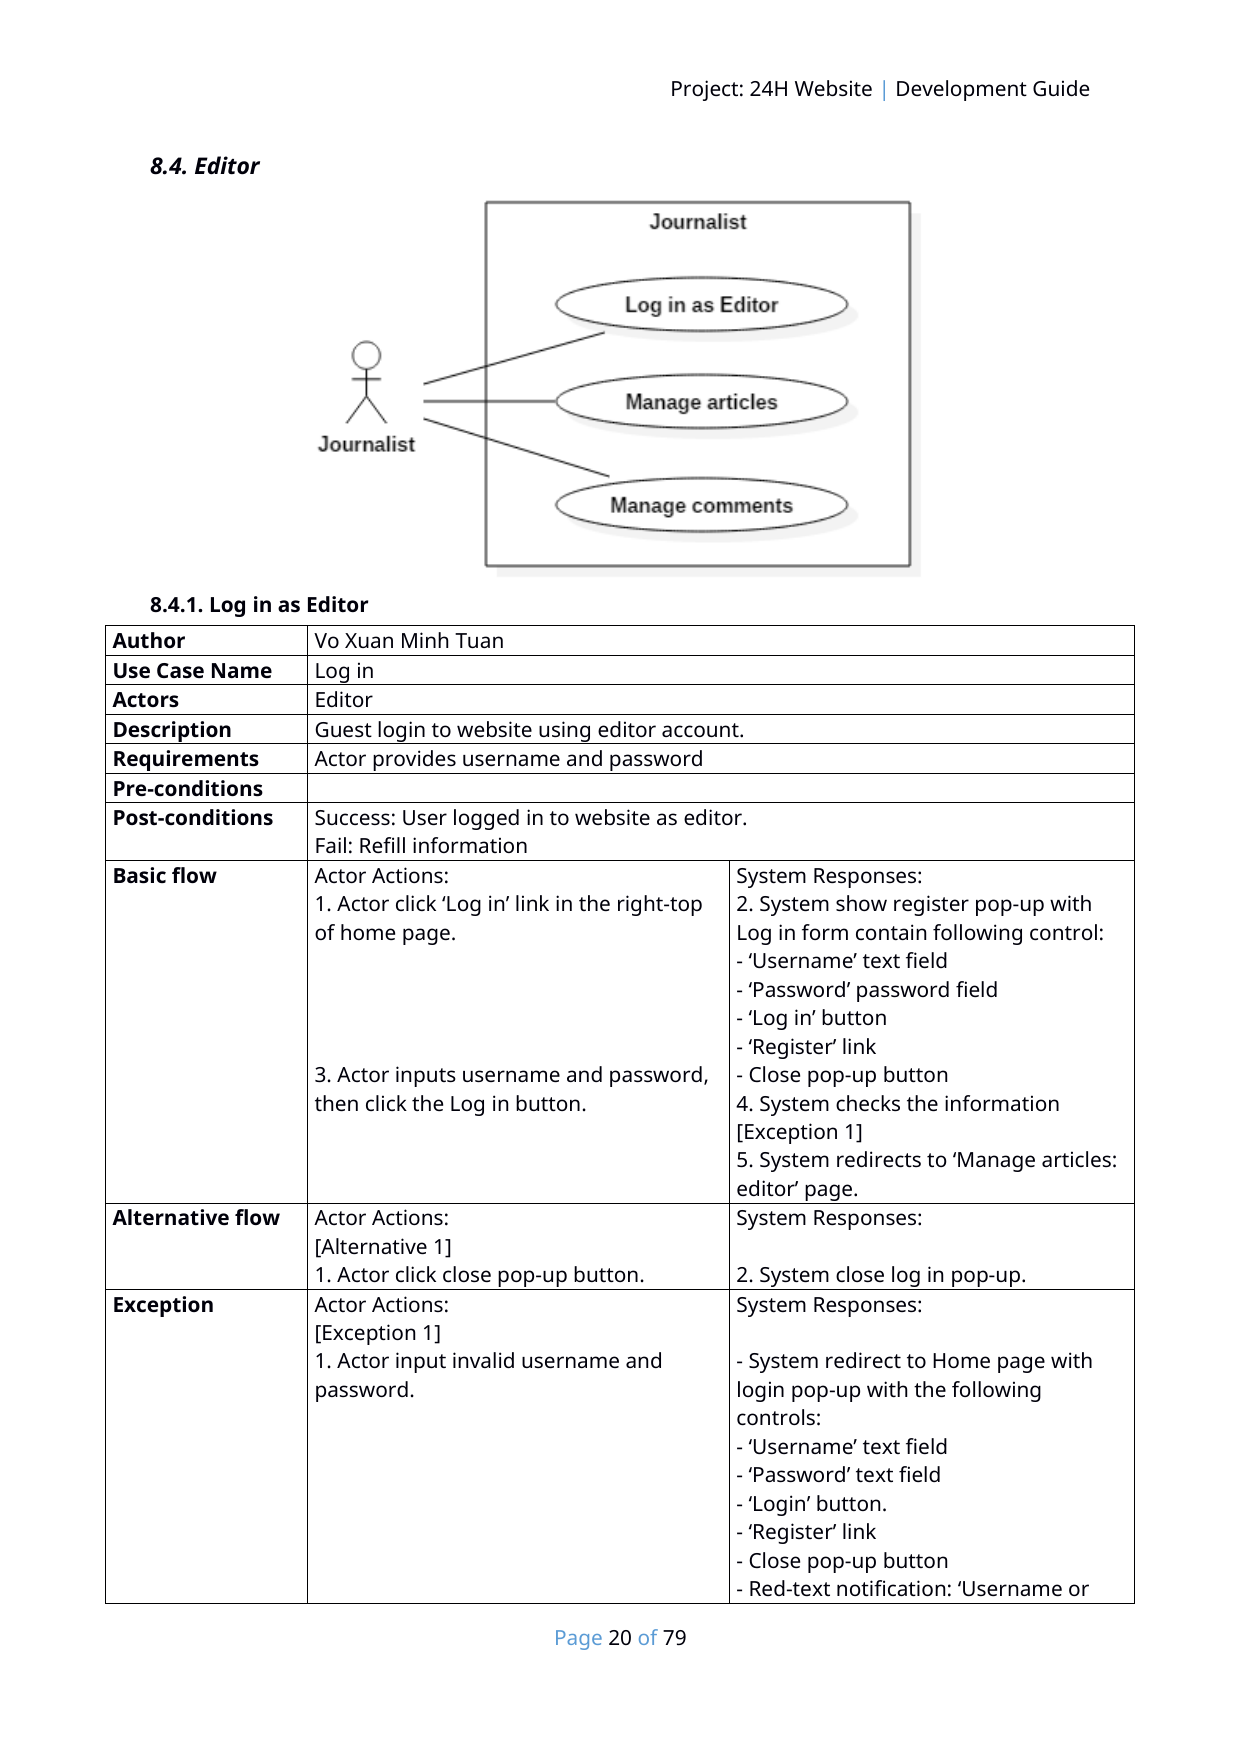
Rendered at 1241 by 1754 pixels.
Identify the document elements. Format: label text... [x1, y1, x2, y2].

table_cell Requirements [106, 744, 307, 773]
table_cell Exception [106, 1290, 307, 1603]
table_header Vo Xuan Minh Tuan [308, 626, 1134, 655]
table_cell Use Case Name [106, 656, 307, 684]
table_cell Actor Actions: [Alternative 1] 1. Actor click close pop-up button. [308, 1204, 729, 1289]
table_cell System Responses: 2. System show register pop-up with Log in form contain following control: - ‘Username’ text field - ‘Password’ password field - ‘Log in’ button - ‘Register’ link - Close pop-up button 4. System checks the information [Exception 1] 5. System redirects to ‘Manage articles: editor’ page. [730, 861, 1134, 1202]
table_cell Post-conditions [106, 803, 307, 860]
table_cell Success: User logged in to website as editor. Fail: Refill information [308, 803, 1134, 860]
picture [308, 187, 932, 585]
table_cell Actor provides username and password [308, 744, 1134, 773]
table_header Author [106, 626, 307, 655]
text 8.4.1. Log in as Editor [150, 591, 1090, 619]
table_cell Alternative flow [106, 1204, 307, 1289]
table_cell System Responses: 2. System close log in pop-up. [730, 1204, 1134, 1289]
table_cell Guest login to website using editor account. [308, 715, 1134, 743]
table_cell Editor [308, 685, 1134, 714]
table_cell Basic flow [106, 861, 307, 1202]
table_cell Log in [308, 656, 1134, 684]
table_cell Pre-conditions [106, 774, 307, 802]
table_cell Description [106, 715, 307, 743]
text 8.4. Editor [150, 150, 1090, 181]
table_cell Actors [106, 685, 307, 714]
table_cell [308, 1290, 729, 1603]
table_cell [308, 774, 1134, 802]
table_cell Actor Actions: 1. Actor click ‘Log in’ link in the right-top of home page. 3. Actor inputs username and password, then click the Log in button. [308, 861, 729, 1202]
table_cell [730, 1290, 1134, 1603]
